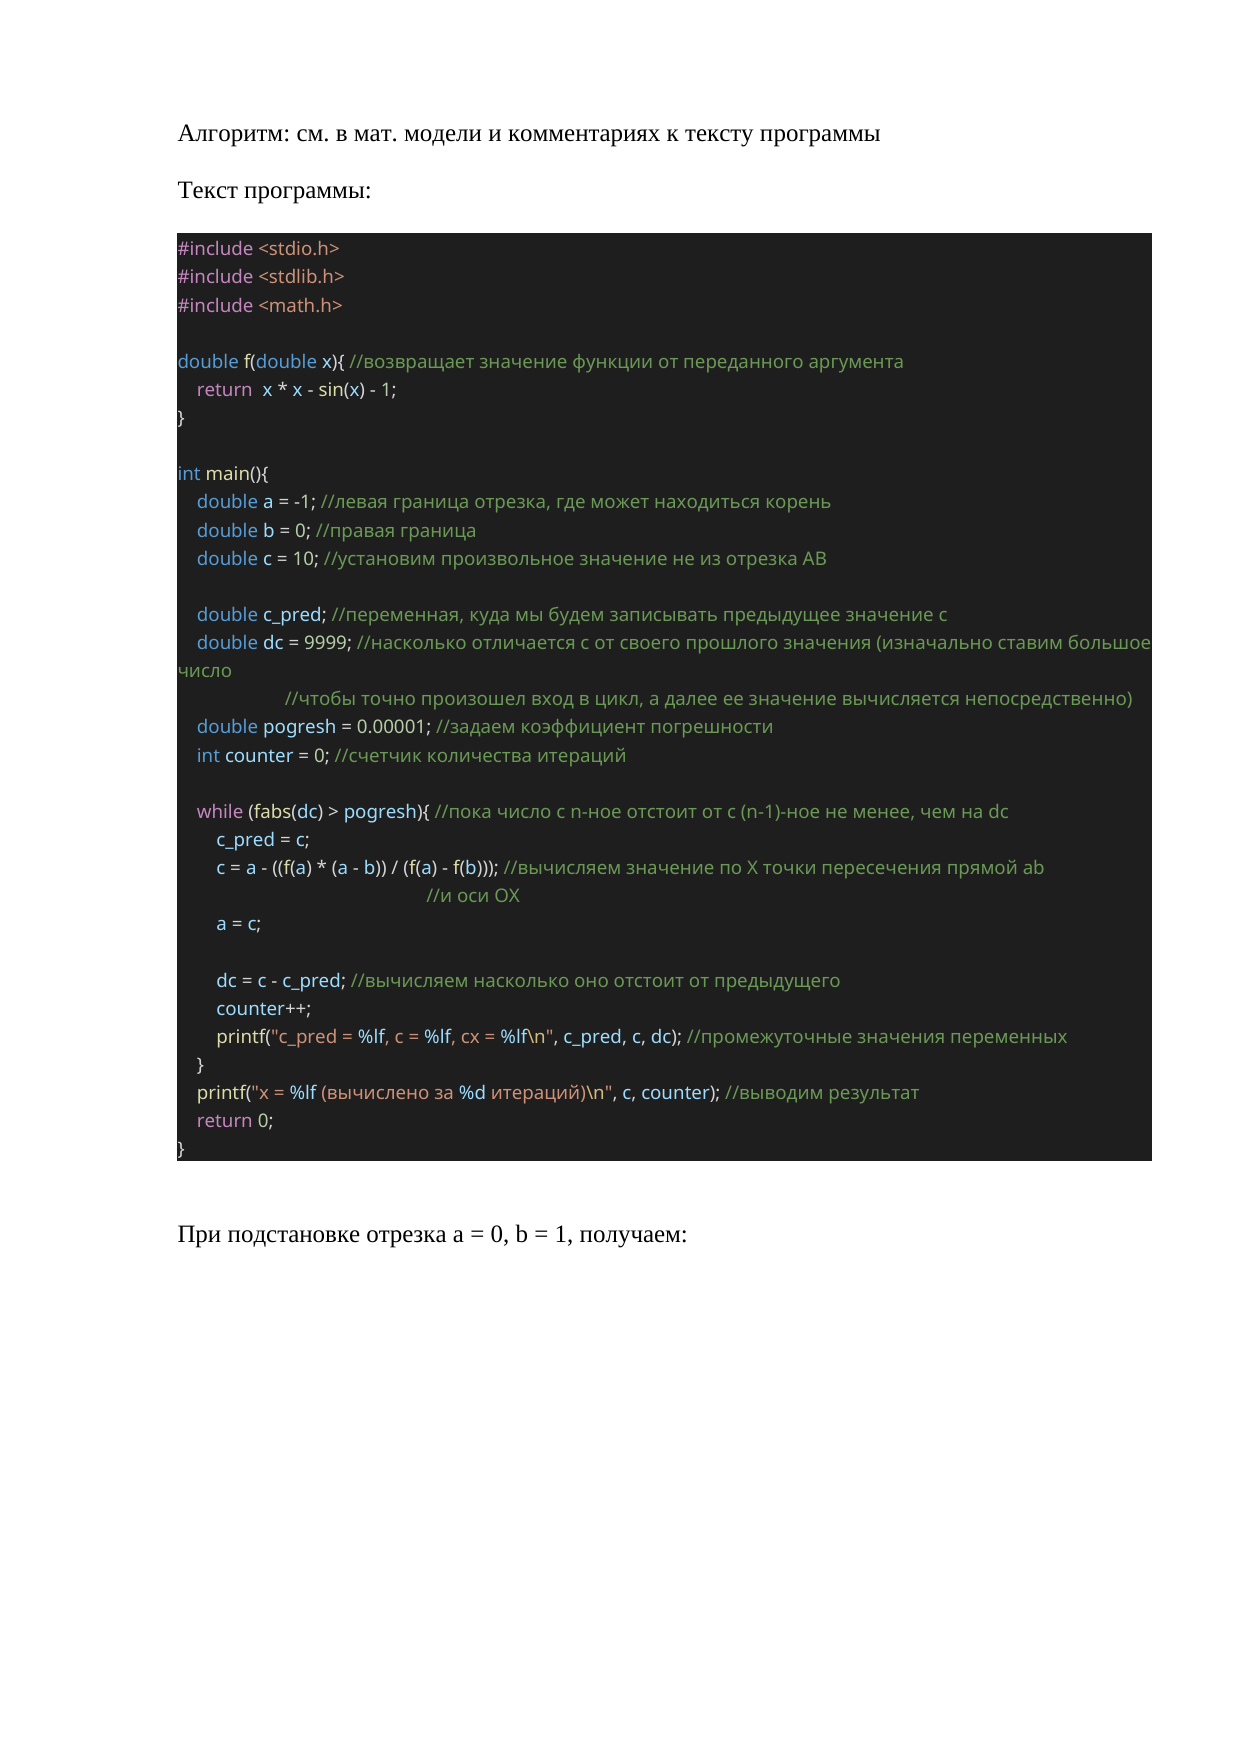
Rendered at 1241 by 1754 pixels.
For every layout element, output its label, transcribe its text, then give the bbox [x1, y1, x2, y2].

text } [177, 1049, 1152, 1077]
text a = c; [177, 908, 1152, 936]
text double f(double x){ //возвращает значение функции от переданного аргумента [177, 346, 1152, 374]
text double c = 10; //установим произвольное значение не из отрезка AB [177, 542, 1152, 571]
text printf("c_pred = %lf, c = %lf, cx = %lf\n", c_pred, c, dc); //промежуточные значения переменных [177, 1021, 1152, 1049]
text c = a - ((f(a) * (a - b)) / (f(a) - f(b))); //вычисляем значение по Х точки пересечения прямой ab [177, 852, 1152, 880]
text int counter = 0; //счетчик количества итераций [177, 739, 1152, 767]
text Текст программы: [177, 176, 1152, 204]
text #include <stdio.h> [177, 233, 1152, 261]
text counter++; [177, 992, 1152, 1021]
text #include <stdlib.h> [177, 261, 1152, 289]
text При подстановке отрезка a = 0, b = 1, получаем: [177, 1219, 1152, 1247]
text printf("x = %lf (вычислено за %d итераций)\n", c, counter); //выводим результат [177, 1077, 1152, 1105]
text #include <math.h> [177, 289, 1152, 317]
text double a = -1; //левая граница отрезка, где может находиться корень [177, 486, 1152, 514]
text c_pred = c; [177, 824, 1152, 852]
text double c_pred; //переменная, куда мы будем записывать предыдущее значение c [177, 599, 1152, 627]
text //и оси ОХ [177, 880, 1152, 908]
text //чтобы точно произошел вход в цикл, а далее ее значение вычисляется непосредственно) [177, 683, 1152, 711]
text int main(){ [177, 458, 1152, 486]
text double dc = 9999; //насколько отличается c от своего прошлого значения (изначально ставим большое число [177, 627, 1152, 683]
text } [177, 402, 1152, 430]
text while (fabs(dc) > pogresh){ //пока число c n-ное отстоит от c (n-1)-ное не менее, чем на dc [177, 796, 1152, 824]
text Алгоритм: см. в мат. модели и комментариях к тексту программы [177, 118, 1152, 147]
text } [177, 1133, 1152, 1161]
text double pogresh = 0.00001; //задаем коэффициент погрешности [177, 711, 1152, 739]
text dc = c - c_pred; //вычисляем насколько оно отстоит от предыдущего [177, 964, 1152, 992]
text double b = 0; //правая граница [177, 514, 1152, 542]
text return x * x - sin(x) - 1; [177, 374, 1152, 402]
text return 0; [177, 1105, 1152, 1133]
